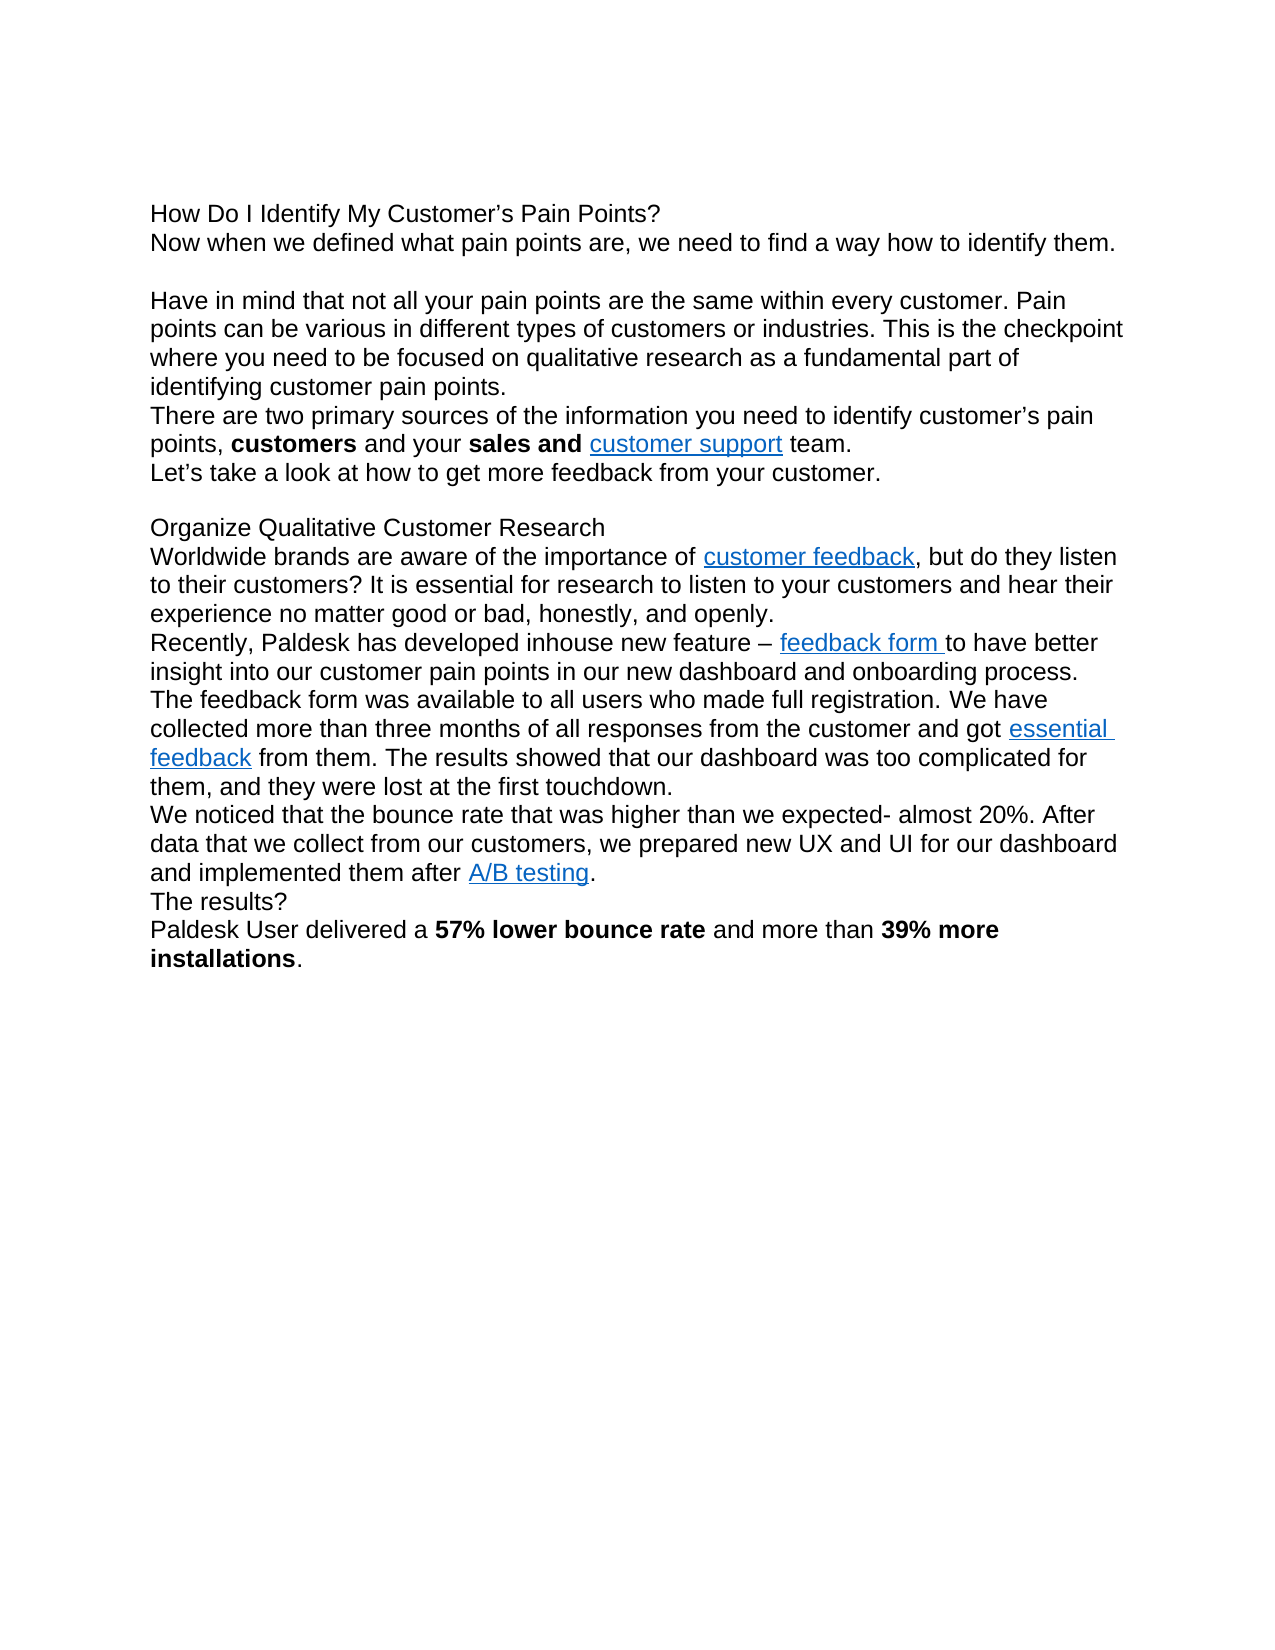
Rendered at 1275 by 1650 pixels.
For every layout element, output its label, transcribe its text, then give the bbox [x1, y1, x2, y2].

text Have in mind that not all your pain points are the same within every customer. Pain points can be various in different types of customers or industries. This is the checkpoint where you need to be focused on qualitative research as a fundamental part of identifying customer pain points. [150, 286, 1125, 401]
subtitle Organize Qualitative Customer Research [150, 487, 1125, 542]
text The results? [150, 887, 1125, 915]
text There are two primary sources of the information you need to identify customer’s pain points, customers and your sales and customer support team. [150, 401, 1125, 458]
text Recently, Paldesk has developed inhouse new feature – feedback form to have better insight into our customer pain points in our new dashboard and onboarding process. The feedback form was available to all users who made full registration. We have collected more than three months of all responses from the customer and got essential feedback from them. The results showed that our dashboard was too complicated for them, and they were lost at the first touchdown. [150, 628, 1125, 800]
subtitle How Do I Identify My Customer’s Pain Points? [150, 150, 1125, 228]
text Paldesk User delivered a 57% lower bounce rate and more than 39% more installations. [150, 915, 1125, 973]
text Let’s take a look at how to get more feedback from your customer. [150, 458, 1125, 487]
text We noticed that the bounce rate that was higher than we expected- almost 20%. After data that we collect from our customers, we prepared new UX and UI for our dashboard and implemented them after A/B testing. [150, 800, 1125, 887]
text Worldwide brands are aware of the importance of customer feedback, but do they listen to their customers? It is essential for research to listen to your customers and hear their experience no matter good or bad, honestly, and openly. [150, 542, 1125, 628]
text Now when we defined what pain points are, we need to find a way how to identify them. [150, 228, 1125, 286]
